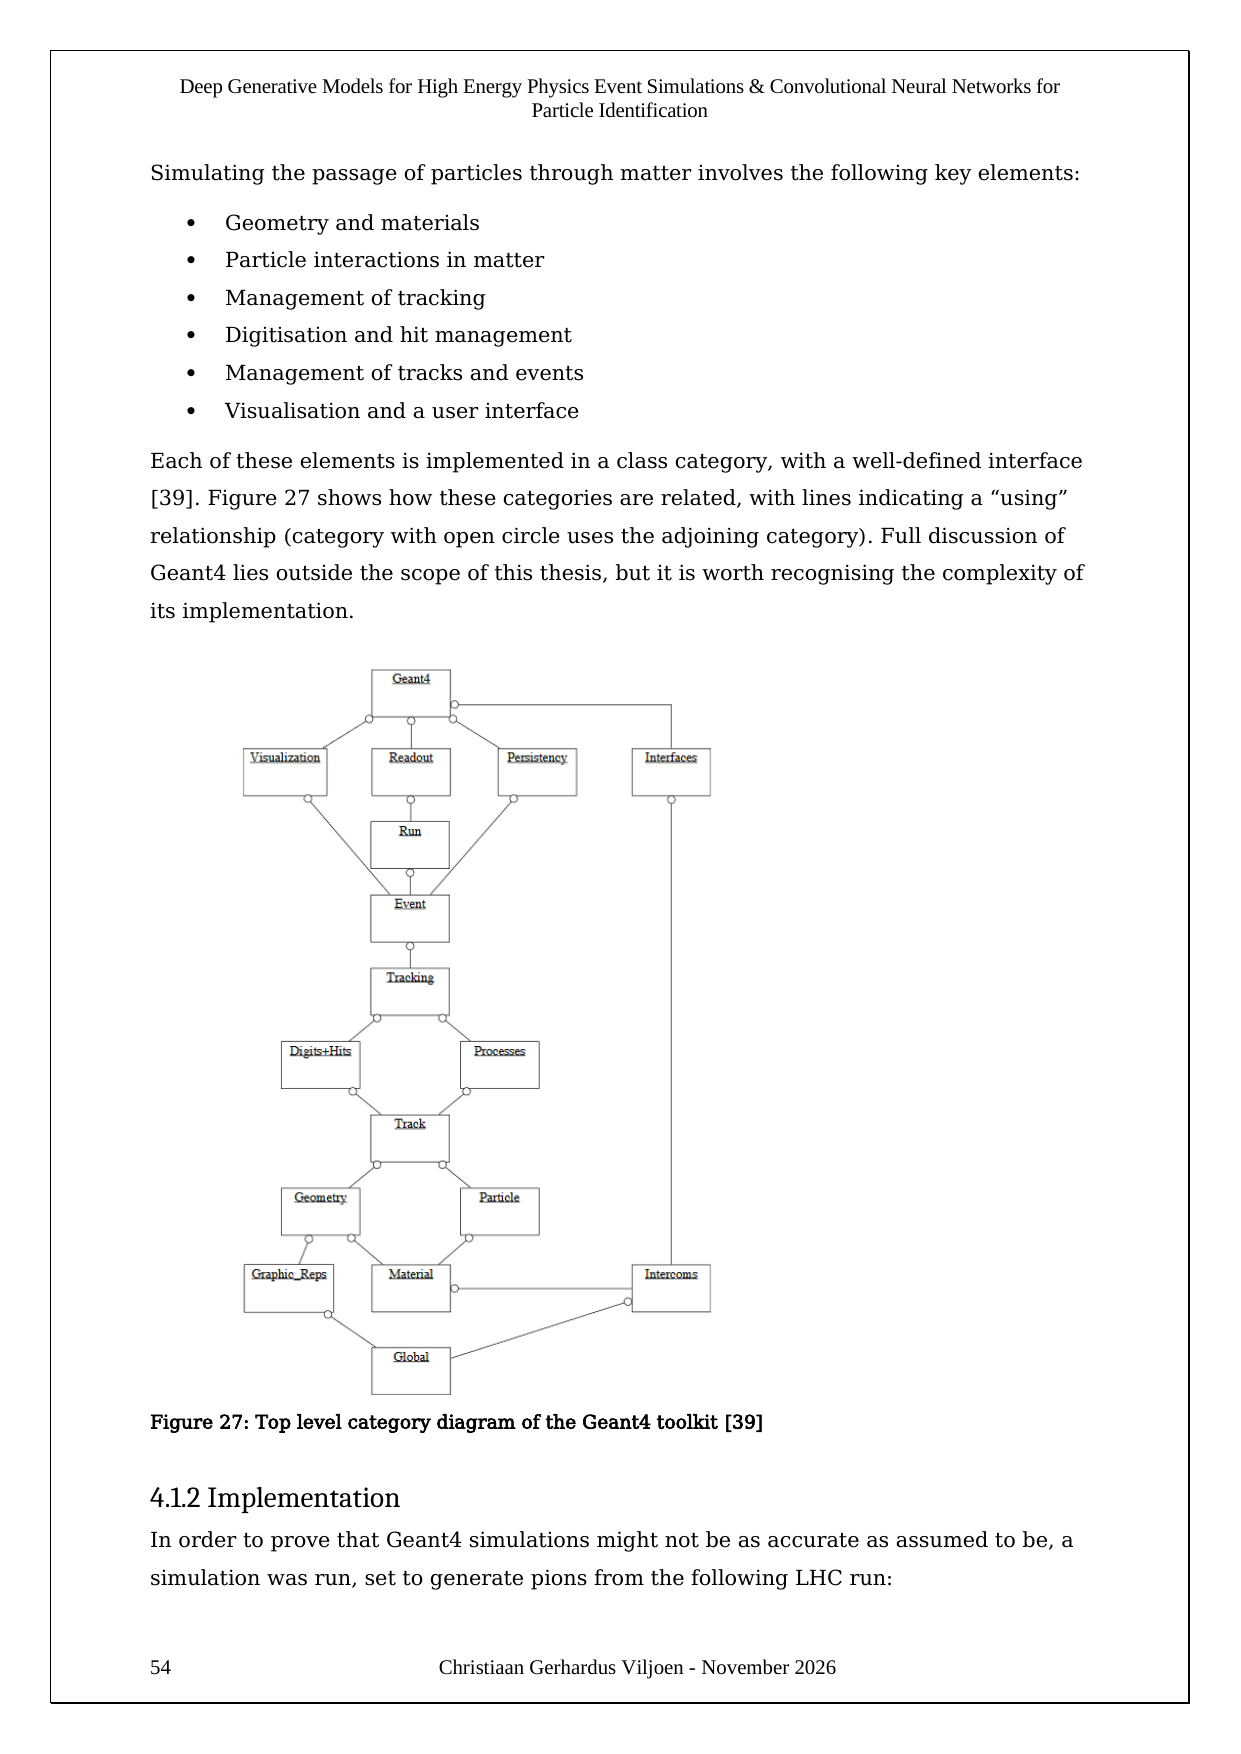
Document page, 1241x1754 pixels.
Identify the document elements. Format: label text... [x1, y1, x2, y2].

text Figure : Top level category diagram of the Geant4 toolkit [150, 1410, 1089, 1432]
text Each of these elements is implemented in a class category, with a well-defined interface . Figure 29 shows how these categories are related, with lines indicating a “using” relationship (category with open circle uses the adjoining category). Full discussion of Geant4 lies outside the scope of this thesis, but it is worth recognising the complexity of its implementation. [150, 448, 1089, 623]
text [150, 1527, 1089, 1590]
text Simulating the passage of particles through matter involves the following key elements: [150, 159, 1089, 184]
list Visualisation and a user interface [187, 397, 1089, 423]
list Management of tracks and events [187, 360, 1089, 385]
picture [150, 647, 768, 1398]
list Management of tracking [187, 285, 1089, 310]
list Geometry and materials [187, 209, 1089, 234]
subtitle Implementation [150, 1481, 1089, 1515]
list Particle interactions in matter [187, 247, 1089, 272]
list Digitisation and hit management [187, 322, 1089, 347]
